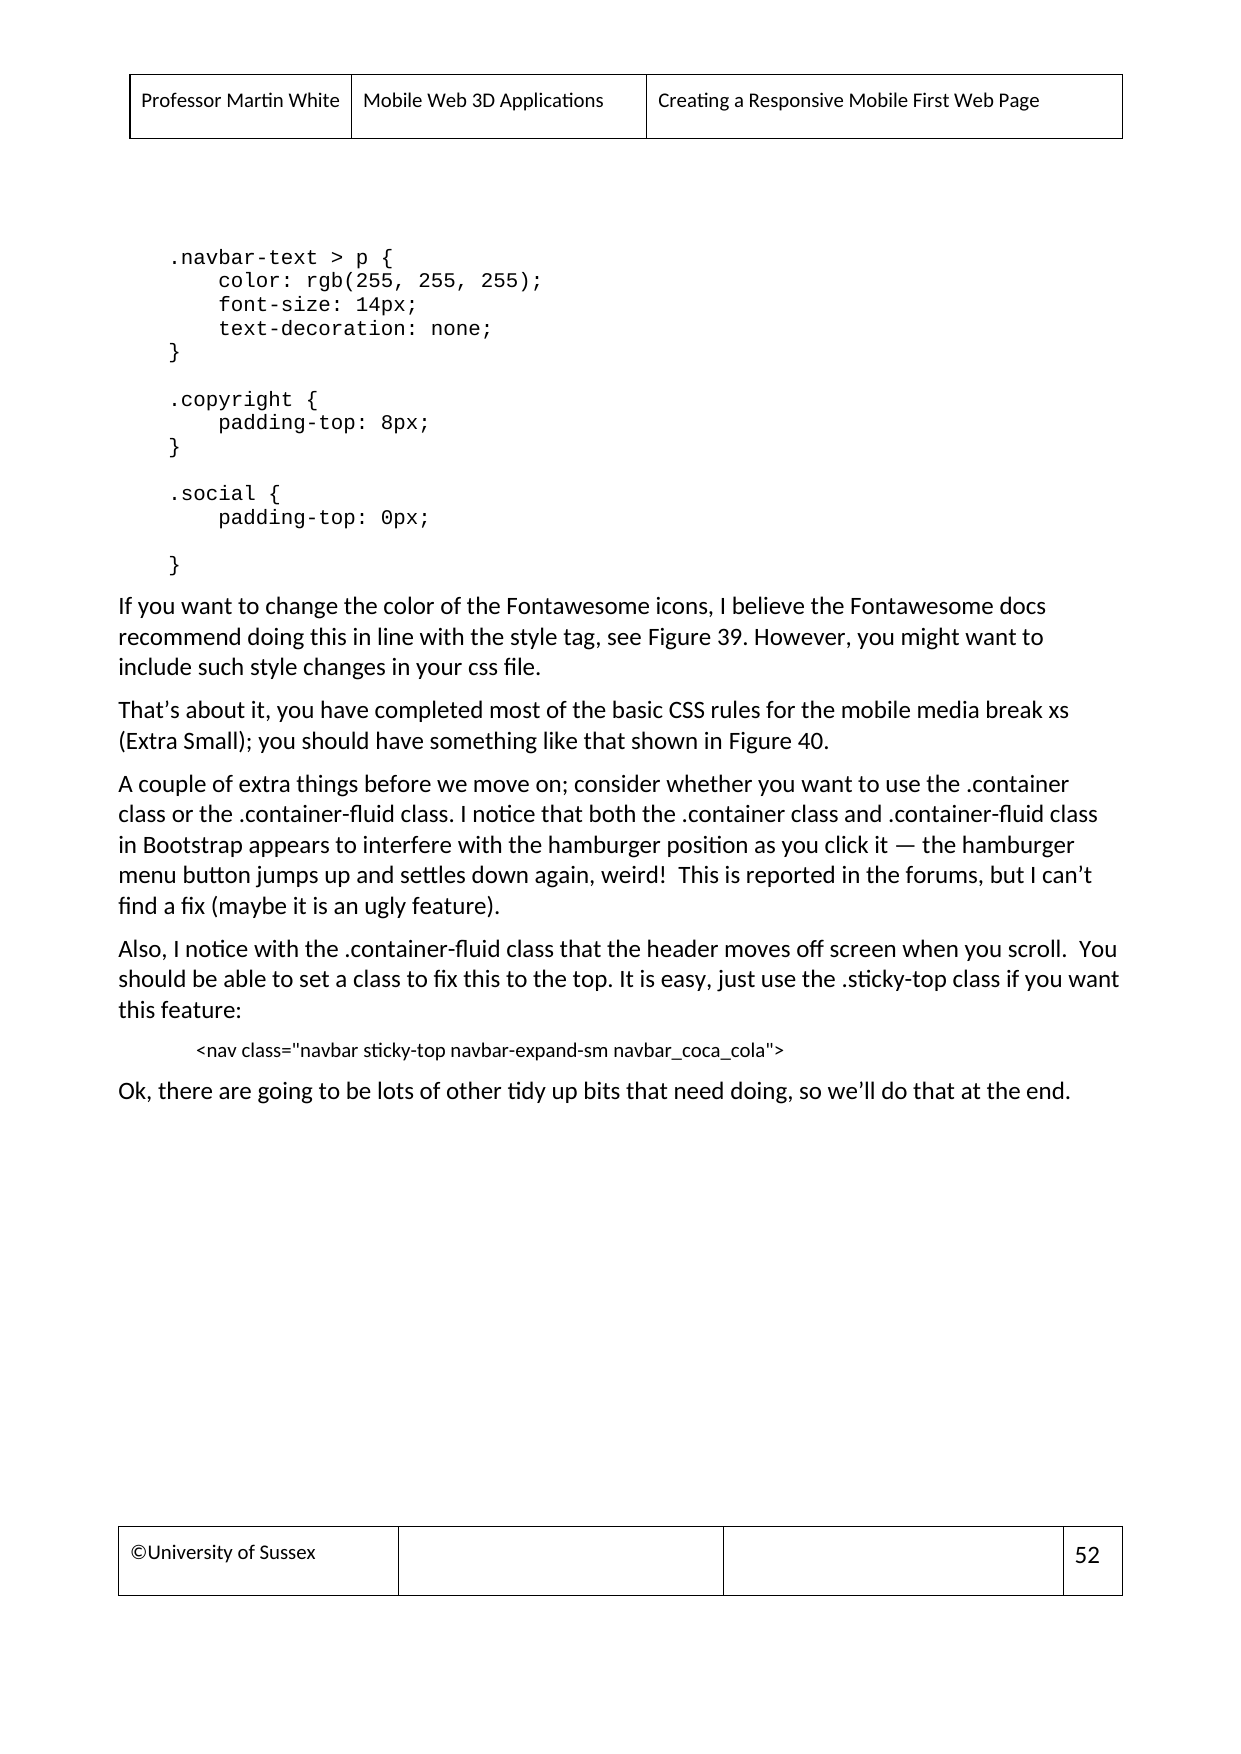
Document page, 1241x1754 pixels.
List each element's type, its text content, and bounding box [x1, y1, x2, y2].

text .copyright { [118, 388, 1122, 412]
text Also, I notice with the .container-fluid class that the header moves off screen when you scroll. You should be able to set a class to fix this to the top. It is easy, just use the .sticky-top class if you want this feature: [118, 933, 1122, 1024]
text font-size: 14px; [118, 294, 1122, 318]
text If you want to change the color of the Fontawesome icons, I believe the Fontawesome docs recommend doing this in line with the style tag, see Figure 39. However, you might want to include such style changes in your css file. [118, 590, 1122, 682]
text text-decoration: none; [118, 318, 1122, 341]
text .social { [118, 483, 1122, 507]
text } [118, 341, 1122, 365]
text .navbar-text > p { [118, 247, 1122, 270]
text } [118, 436, 1122, 459]
text A couple of extra things before we move on; consider whether you want to use the .container class or the .container-fluid class. I notice that both the .container class and .container-fluid class in Bootstrap appears to interfere with the hamburger position as you click it — the hamburger menu button jumps up and settles down again, weird! This is reported in the forums, but I can’t find a fix (maybe it is an ugly feature). [118, 768, 1122, 920]
text That’s about it, you have completed most of the basic CSS rules for the mobile media break xs (Extra Small); you should have something like that shown in Figure 40. [118, 694, 1122, 755]
text } [118, 554, 1122, 578]
text padding-top: 0px; [118, 507, 1122, 530]
text color: rgb(255, 255, 255); [118, 270, 1122, 294]
text <nav class="navbar sticky-top navbar-expand-sm navbar_coca_cola"> [177, 1037, 1122, 1062]
text Ok, there are going to be lots of other tidy up bits that need doing, so we’ll do that at the end. [118, 1075, 1122, 1105]
text padding-top: 8px; [118, 412, 1122, 436]
